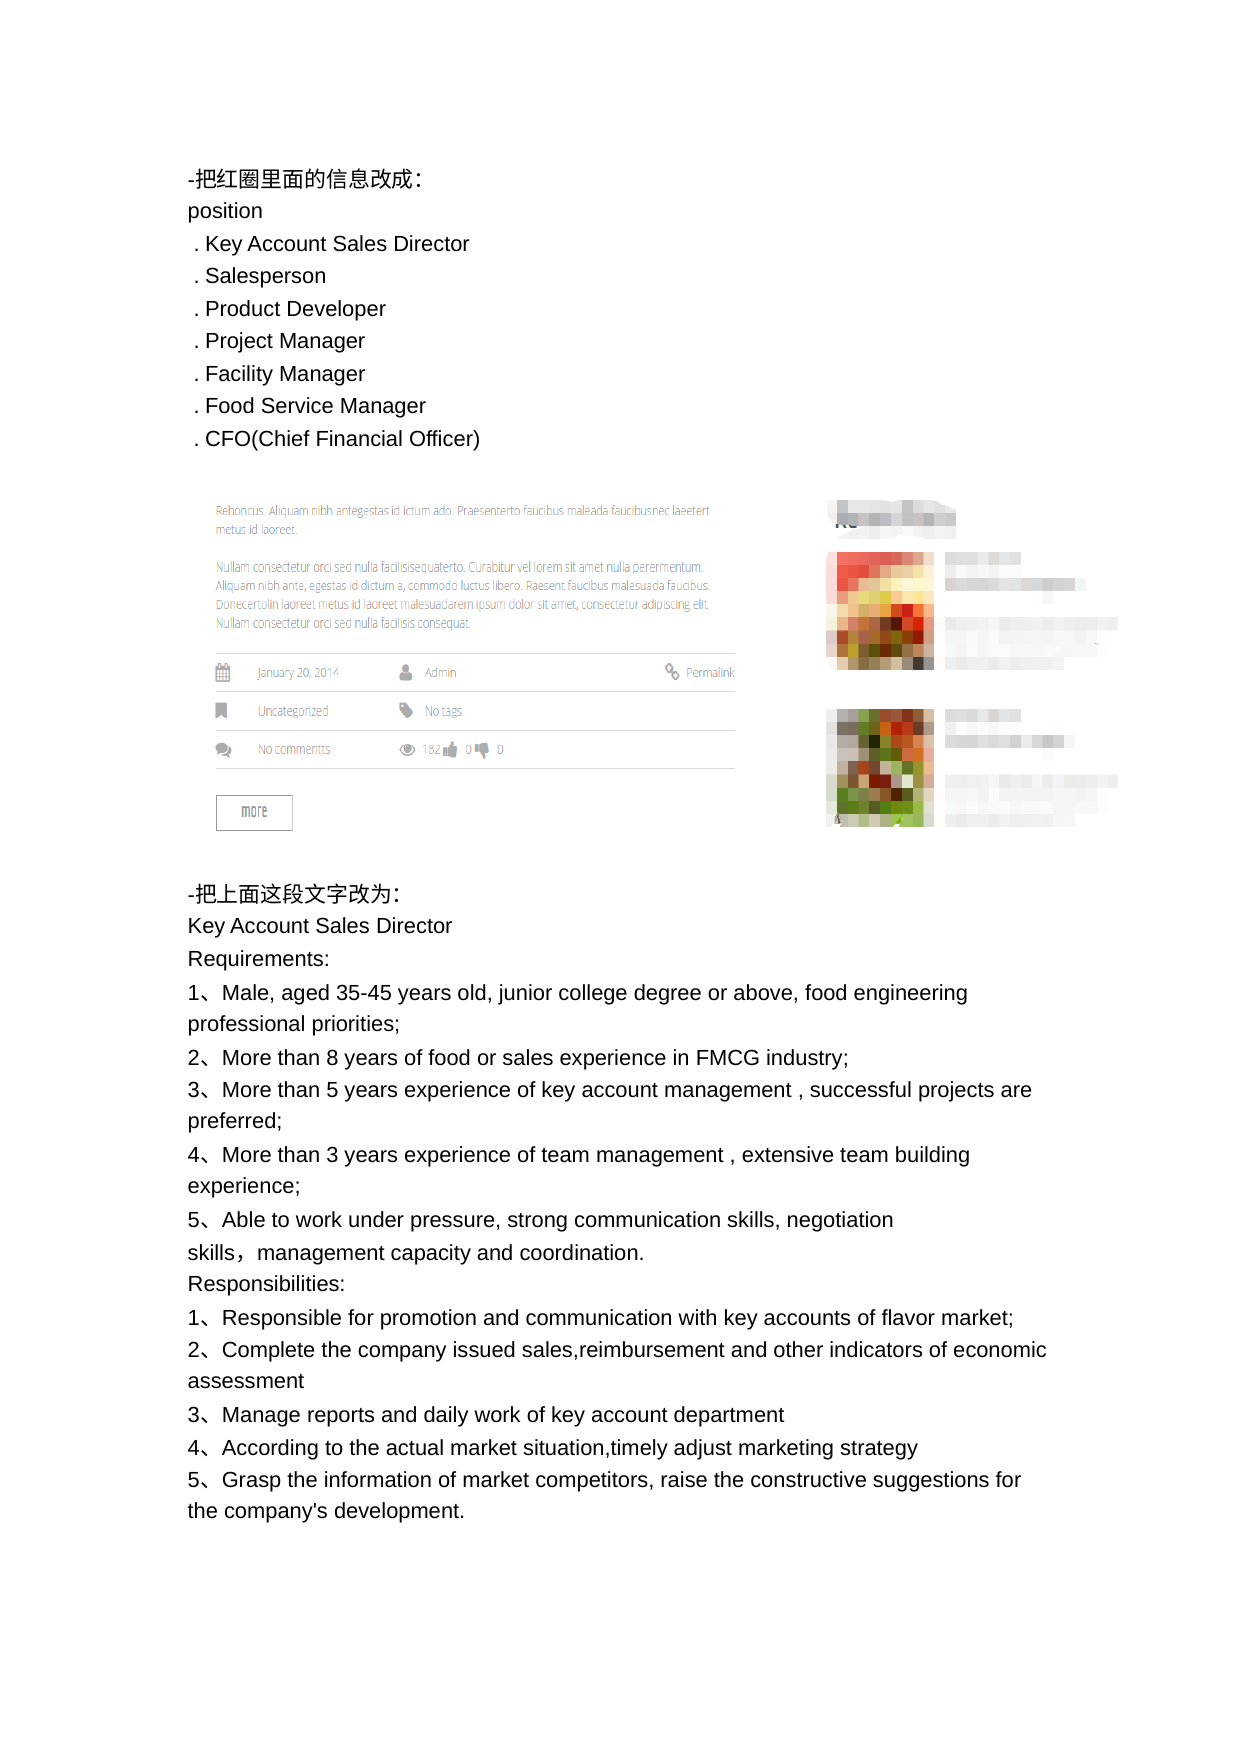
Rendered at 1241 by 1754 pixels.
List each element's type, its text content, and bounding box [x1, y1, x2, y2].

text -把红圈里面的信息改成： [187, 162, 1053, 194]
text 5、Grasp the information of market competitors, raise the constructive suggestions for the company's development. [187, 1462, 1053, 1527]
text position [187, 194, 1053, 227]
text 1、Male, aged 35-45 years old, junior college degree or above, food engineering professional priorities; [187, 974, 1053, 1039]
text 4、According to the actual market situation,timely adjust marketing strategy [187, 1429, 1053, 1462]
text . Food Service Manager [187, 389, 1053, 422]
text -把上面这段文字改为： [187, 877, 1053, 909]
text . CFO(Chief Financial Officer) [187, 422, 1053, 454]
text 3、Manage reports and daily work of key account department [187, 1397, 1053, 1429]
picture [187, 487, 1145, 847]
text . Product Developer [187, 292, 1053, 324]
text Key Account Sales Director [187, 909, 1053, 942]
text . Salesperson [187, 259, 1053, 292]
text Responsibilities: [187, 1267, 1053, 1299]
text 2、More than 8 years of food or sales experience in FMCG industry; [187, 1039, 1053, 1072]
text 4、More than 3 years experience of team management , extensive team building experience; [187, 1137, 1053, 1202]
text 2、Complete the company issued sales,reimbursement and other indicators of economic assessment [187, 1332, 1053, 1397]
text 3、More than 5 years experience of key account management , successful projects are preferred; [187, 1072, 1053, 1137]
text 5、Able to work under pressure, strong communication skills, negotiation skills，management capacity and coordination. [187, 1202, 1053, 1267]
text . Project Manager [187, 324, 1053, 357]
text Requirements: [187, 942, 1053, 974]
text . Key Account Sales Director [187, 227, 1053, 259]
text . Facility Manager [187, 357, 1053, 389]
text 1、Responsible for promotion and communication with key accounts of flavor market; [187, 1299, 1053, 1332]
